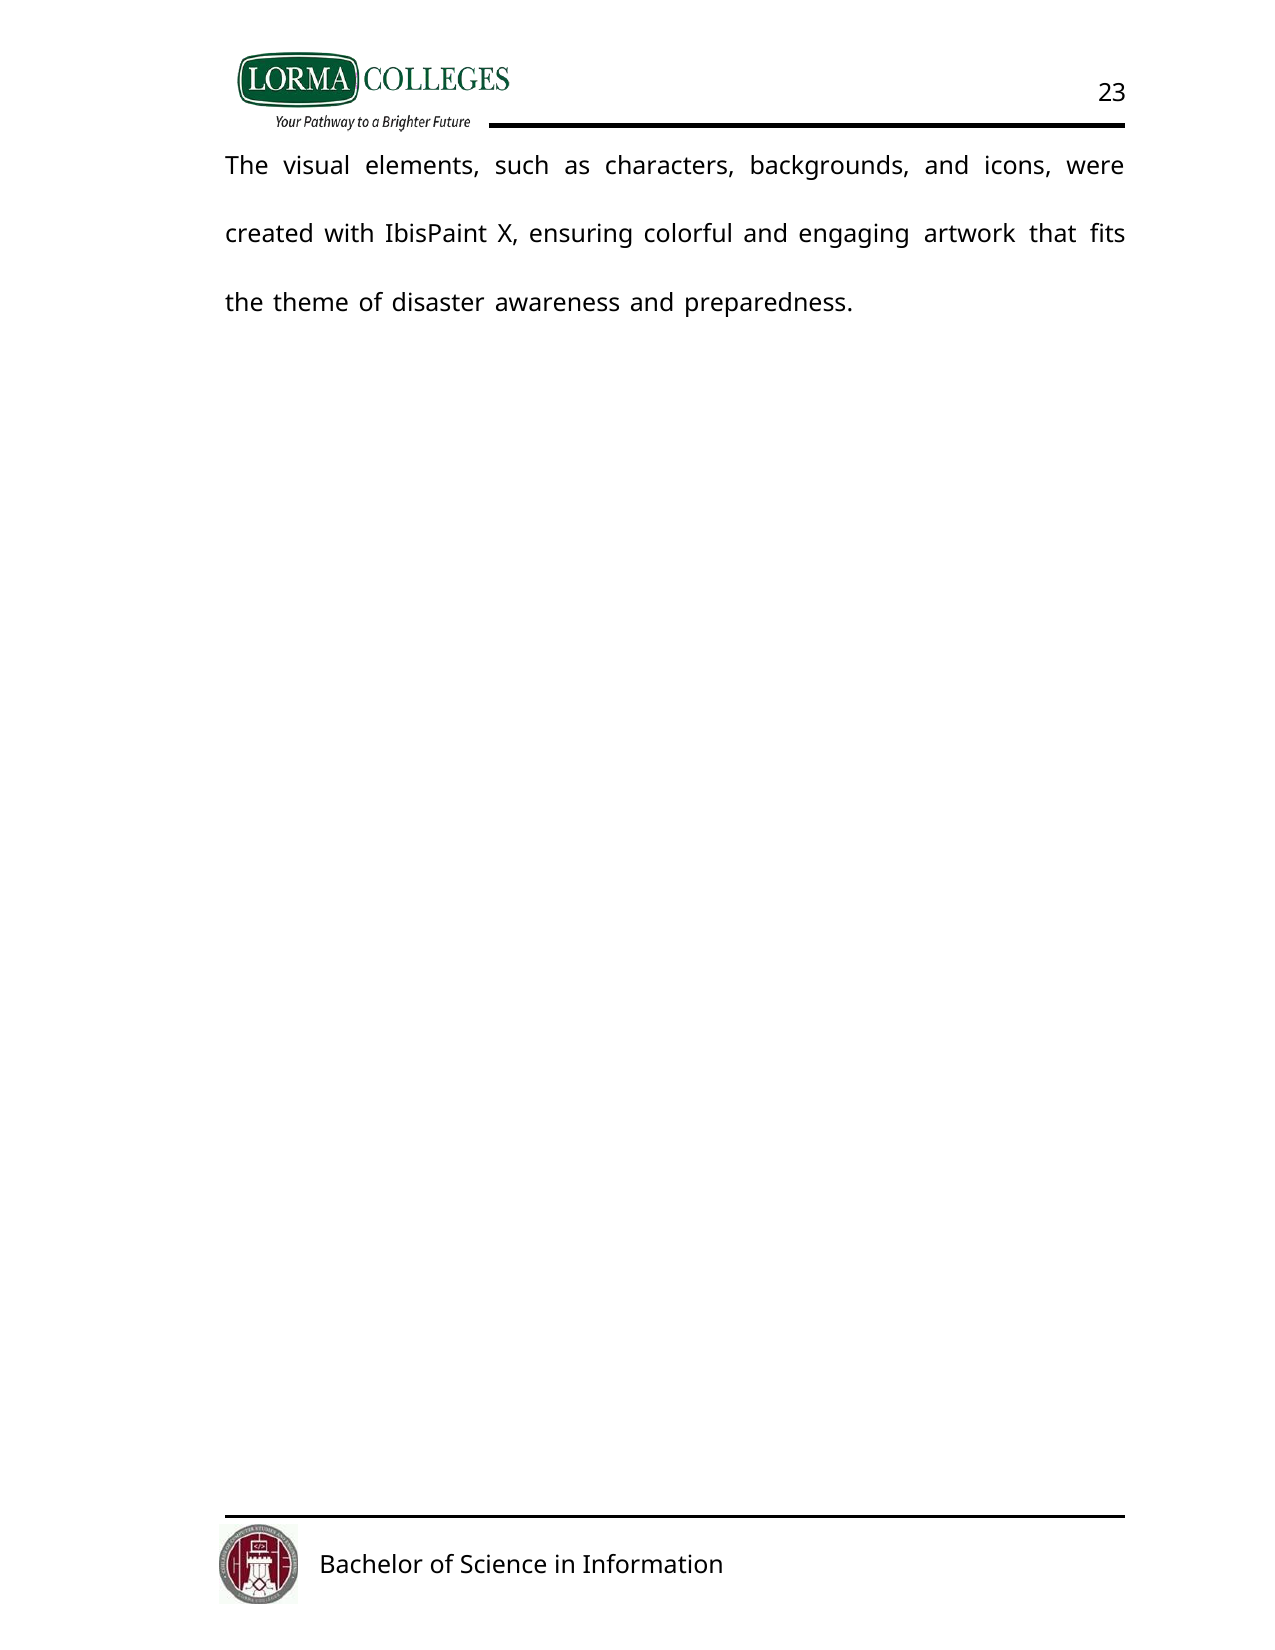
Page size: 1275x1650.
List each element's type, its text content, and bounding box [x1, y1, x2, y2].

picture [225, 41, 521, 148]
picture [219, 1524, 298, 1604]
